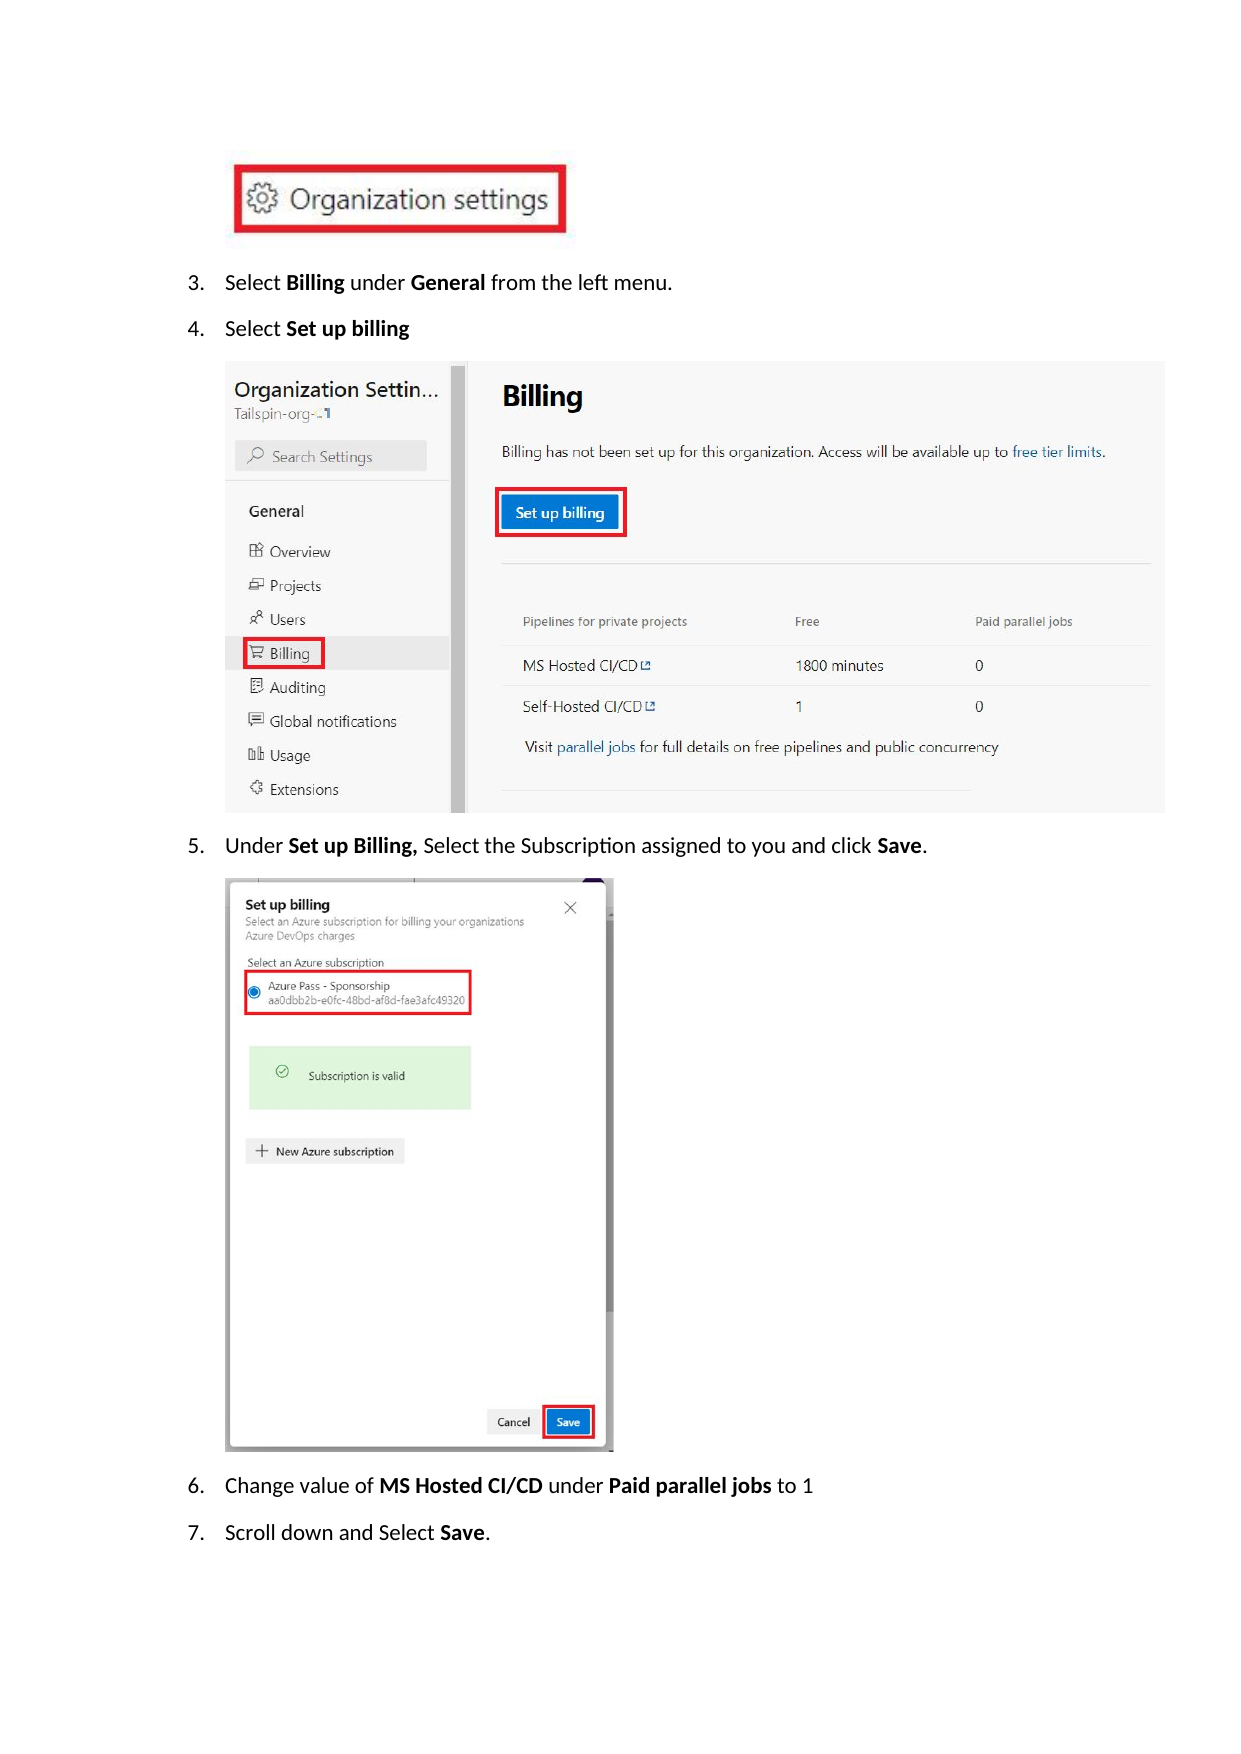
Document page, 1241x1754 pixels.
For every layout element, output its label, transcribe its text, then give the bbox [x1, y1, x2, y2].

list Under Set up Billing, Select the Subscription assigned to you and click Save. [187, 831, 1090, 859]
list Select Set up billing [187, 314, 1090, 343]
picture [225, 361, 1166, 813]
list Select Billing under General from the left menu. [187, 268, 1090, 296]
list Change value of MS Hosted CI/CD under Paid parallel jobs to 1 [187, 1471, 1090, 1499]
picture [225, 878, 614, 1452]
list Scroll down and Select Save. [187, 1518, 1090, 1546]
picture [225, 150, 593, 249]
